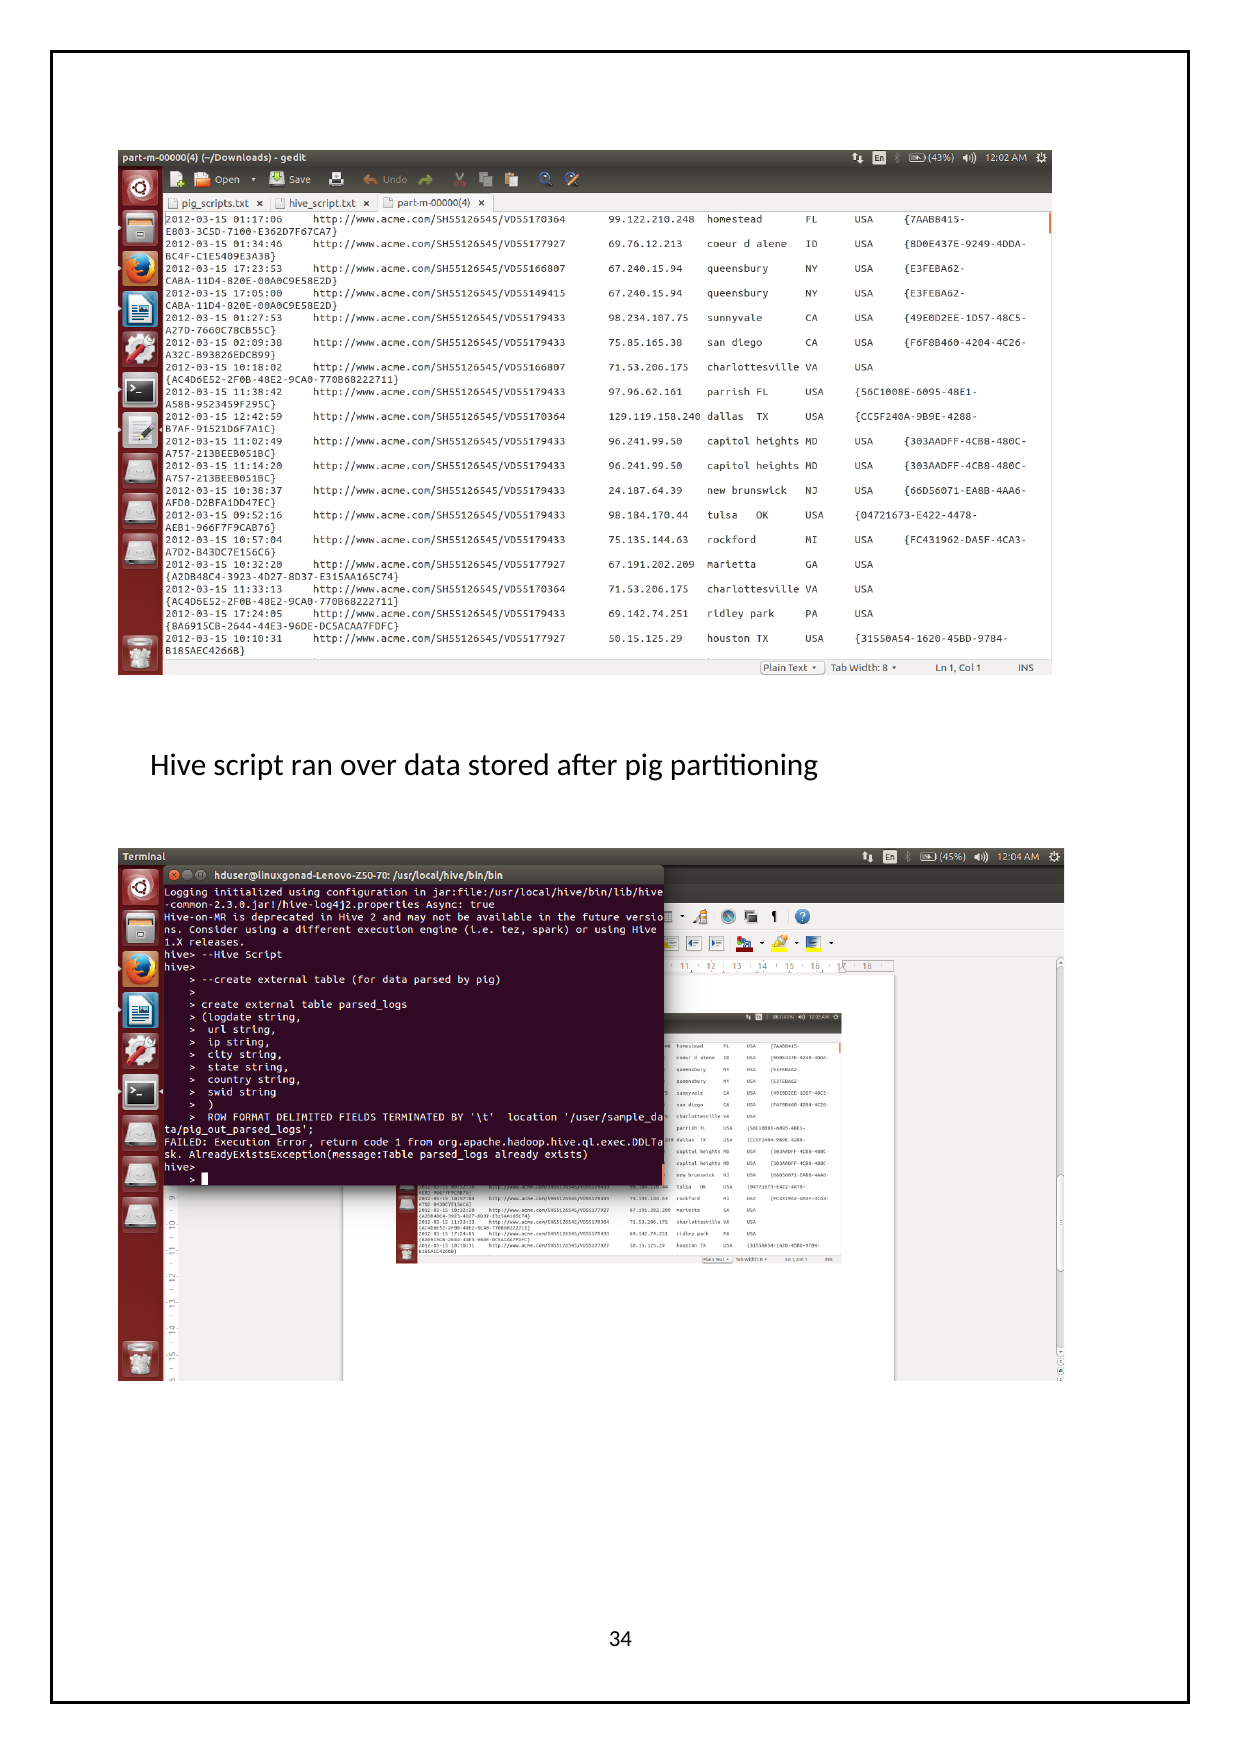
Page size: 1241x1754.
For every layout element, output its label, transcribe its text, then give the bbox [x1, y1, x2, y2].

text Hive script ran over data stored after pig partitioning [150, 745, 1090, 783]
picture [118, 150, 1052, 675]
picture [118, 848, 1065, 1381]
